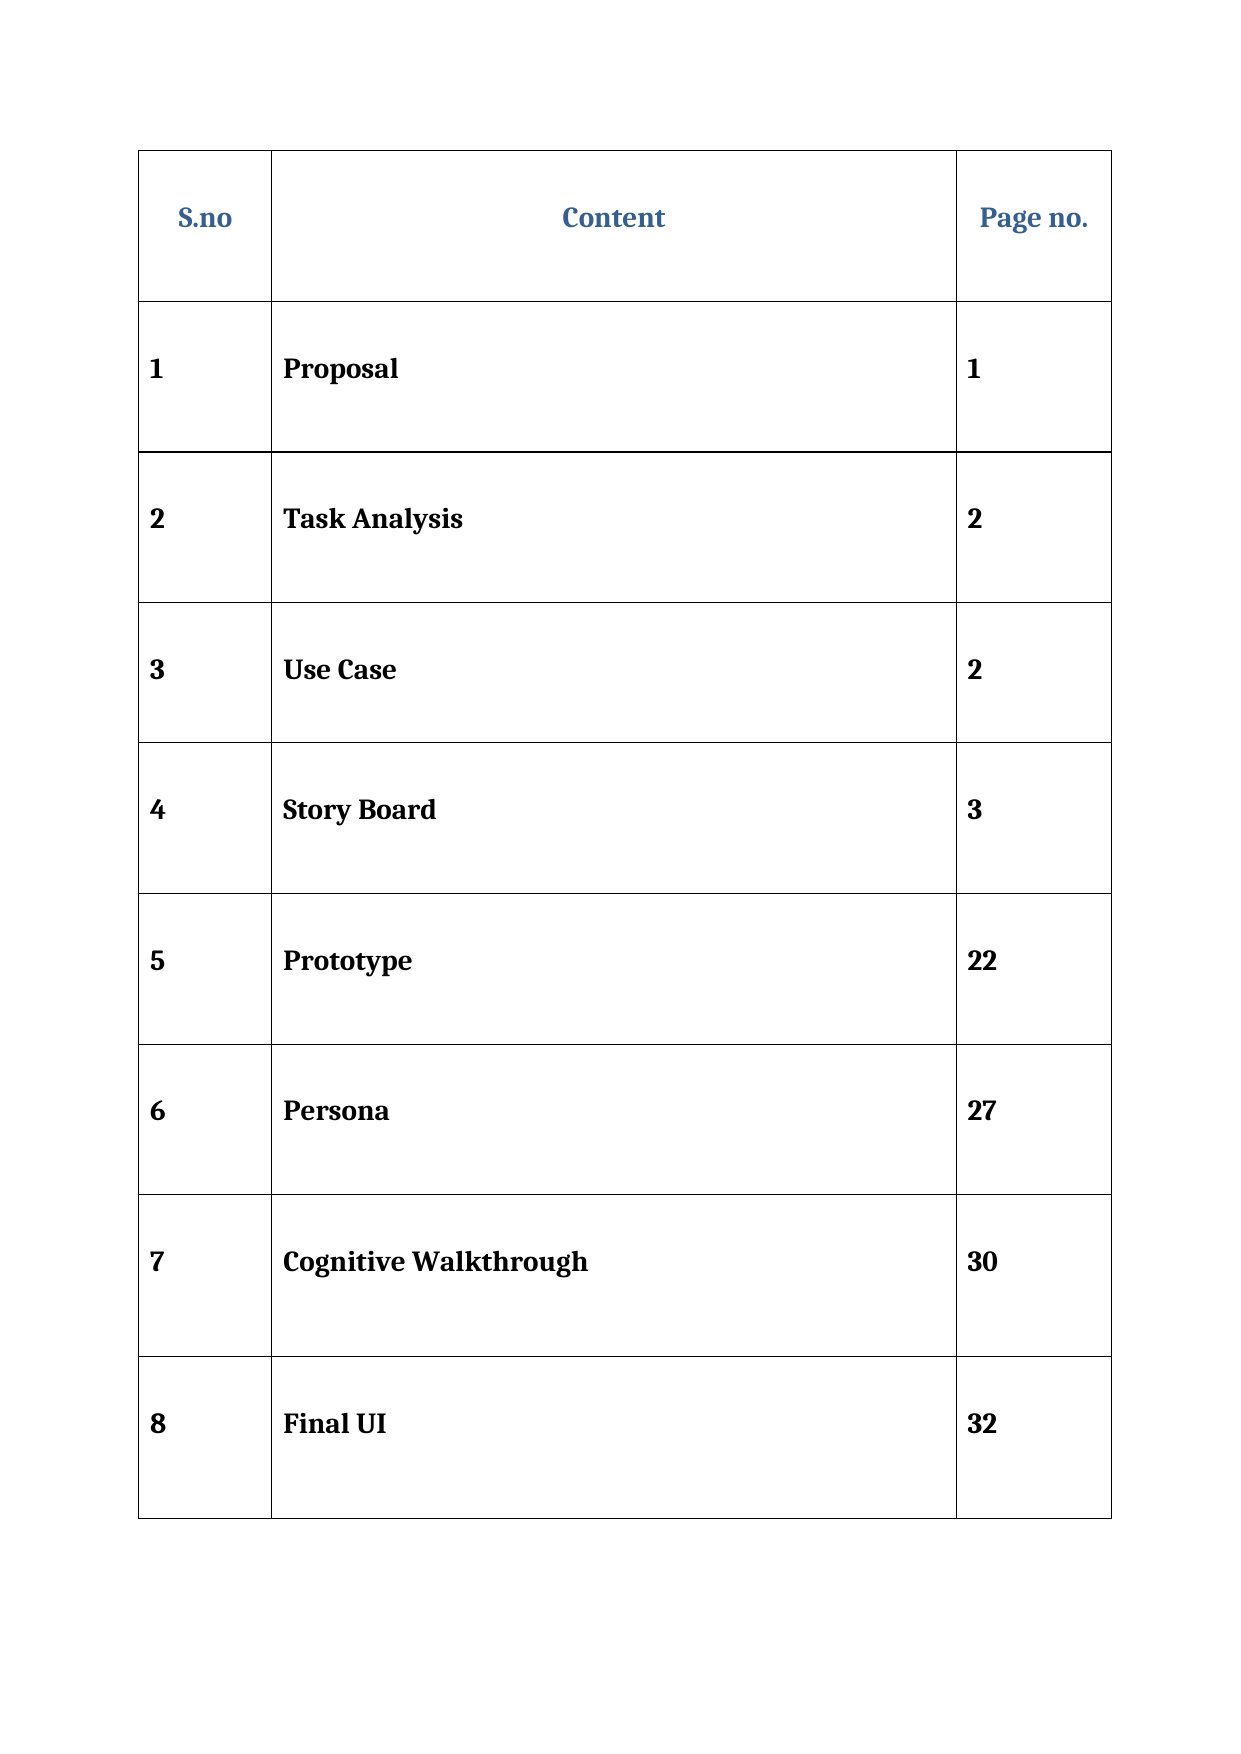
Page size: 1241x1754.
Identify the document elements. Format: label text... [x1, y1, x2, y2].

table_cell 6 [139, 1045, 271, 1194]
table_cell 2 [957, 453, 1111, 602]
table_header Page no. [957, 151, 1111, 301]
table_cell 1 [957, 302, 1111, 451]
table_cell Proposal [272, 302, 956, 451]
table_cell 2 [957, 603, 1111, 742]
table_cell Final UI [272, 1357, 956, 1518]
table_cell 22 [957, 894, 1111, 1043]
table_cell 7 [139, 1195, 271, 1356]
table_cell 30 [957, 1195, 1111, 1356]
table_cell 8 [139, 1357, 271, 1518]
table_header Content [272, 151, 956, 301]
table_cell 32 [957, 1357, 1111, 1518]
table_cell 4 [139, 743, 271, 893]
table_header S.no [139, 151, 271, 301]
table_cell Use Case [272, 603, 956, 742]
table_cell 3 [957, 743, 1111, 893]
table_cell 2 [139, 453, 271, 602]
table_cell Persona [272, 1045, 956, 1194]
table_cell 5 [139, 894, 271, 1043]
table_cell 1 [139, 302, 271, 451]
table_cell Prototype [272, 894, 956, 1043]
table_cell 27 [957, 1045, 1111, 1194]
table_cell Story Board [272, 743, 956, 893]
table_cell 3 [139, 603, 271, 742]
table_cell Cognitive Walkthrough [272, 1195, 956, 1356]
table_cell Task Analysis [272, 453, 956, 602]
